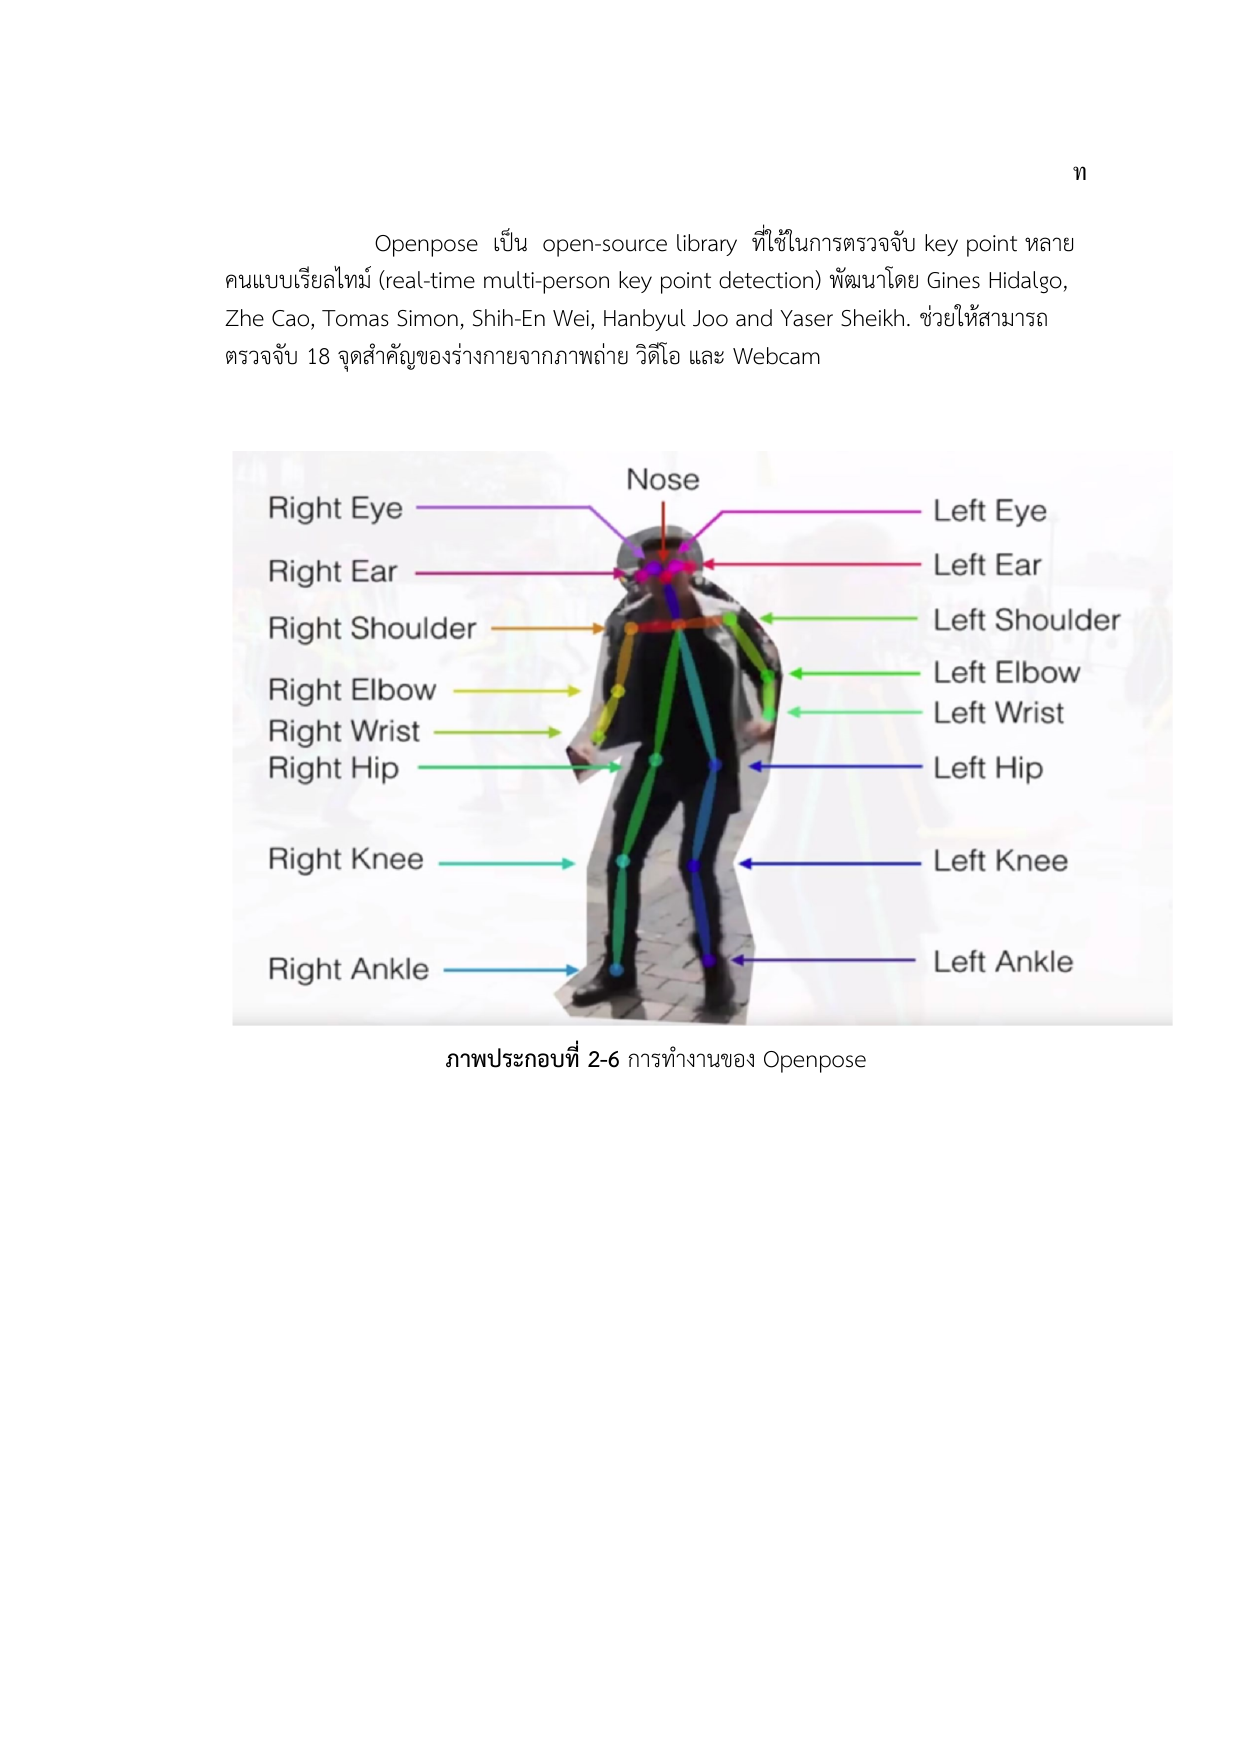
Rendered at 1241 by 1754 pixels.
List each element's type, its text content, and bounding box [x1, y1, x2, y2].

picture [232, 451, 1173, 1026]
text Openpose เป็น open-source library ที่ใช้ในการตรวจจับ key point หลายคนแบบเรียลไทม์ (real-time multi-person key point detection) พัฒนาโดย Gines Hidalgo, Zhe Cao, Tomas Simon, Shih-En Wei, Hanbyul Joo and Yaser Sheikh. ช่วยให้สามารถตรวจจับ 18 จุดสำคัญของร่างกายจากภาพถ่าย วิดีโอ และ Webcam [225, 222, 1087, 372]
